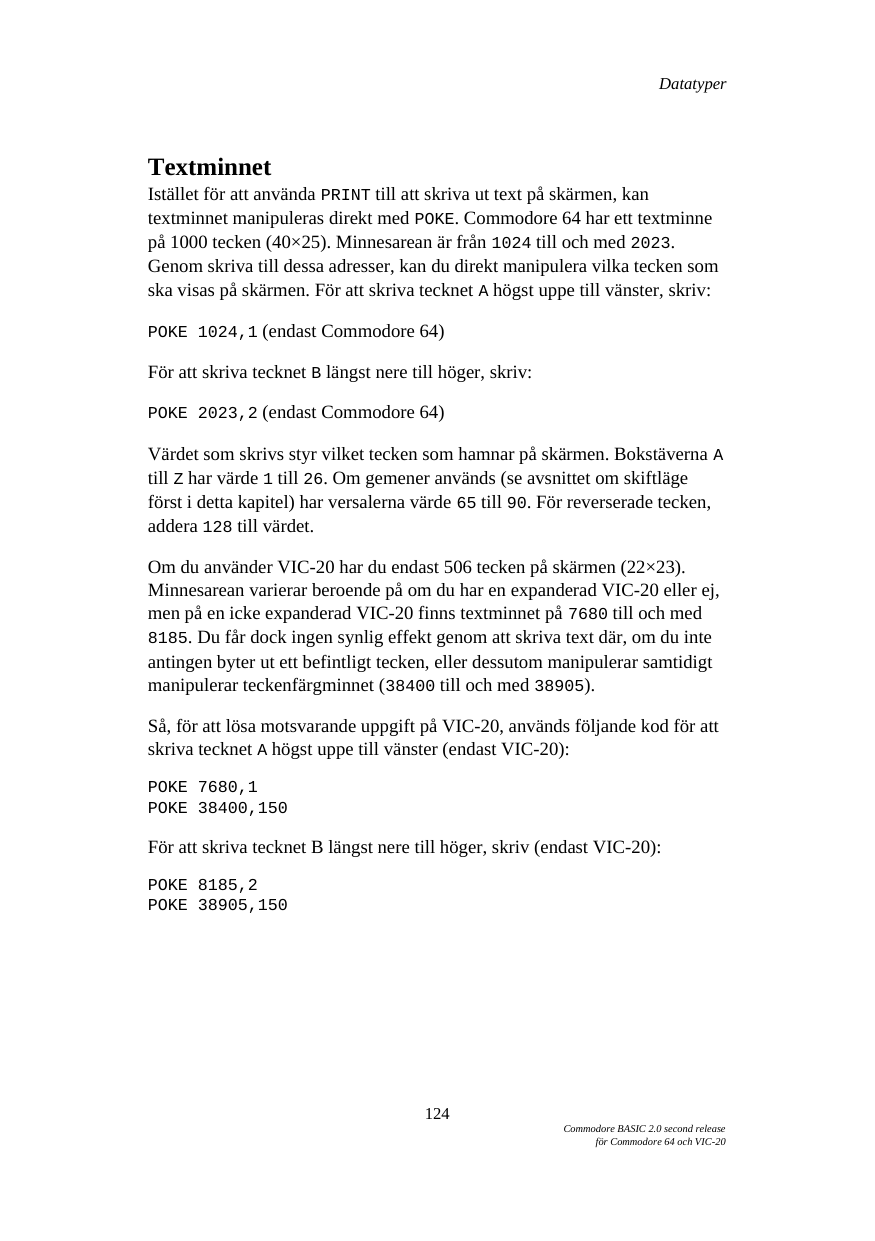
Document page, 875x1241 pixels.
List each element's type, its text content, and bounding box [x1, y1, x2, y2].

text Om du använder VIC-20 har du endast 506 tecken på skärmen (22×23). Minnesarean varierar beroende på om du har en expanderad VIC-20 eller ej, men på en icke expanderad VIC-20 finns textminnet på 7680 till och med 8185. Du får dock ingen synlig effekt genom att skriva text där, om du inte antingen byter ut ett befintligt tecken, eller dessutom manipulerar samtidigt manipulerar teckenfärgminnet (38400 till och med 38905). [148, 556, 726, 696]
text För att skriva tecknet B längst nere till höger, skriv: [148, 361, 726, 383]
text POKE 8185,2 POKE 38905,150 [148, 876, 726, 915]
text För att skriva tecknet B längst nere till höger, skriv (endast VIC-20): [148, 836, 726, 858]
text Istället för att använda PRINT till att skriva ut text på skärmen, kan textminnet manipuleras direkt med POKE. Commodore 64 har ett textminne på 1000 tecken (40×25). Minnesarean är från 1024 till och med 2023. Genom skriva till dessa adresser, kan du direkt manipulera vilka tecken som ska visas på skärmen. För att skriva tecknet A högst uppe till vänster, skriv: [148, 183, 726, 301]
text Så, för att lösa motsvarande uppgift på VIC-20, används följande kod för att skriva tecknet A högst uppe till vänster (endast VIC-20): [148, 715, 726, 761]
text POKE 1024,1 (endast Commodore 64) [148, 319, 726, 342]
text POKE 7680,1 POKE 38400,150 [148, 779, 726, 818]
subtitle Textminnet [148, 152, 726, 181]
text Värdet som skrivs styr vilket tecken som hamnar på skärmen. Bokstäverna A till Z har värde 1 till 26. Om gemener används (se avsnittet om skiftläge först i detta kapitel) har versalerna värde 65 till 90. För reverserade tecken, addera 128 till värdet. [148, 442, 726, 537]
text POKE 2023,2 (endast Commodore 64) [148, 401, 726, 424]
